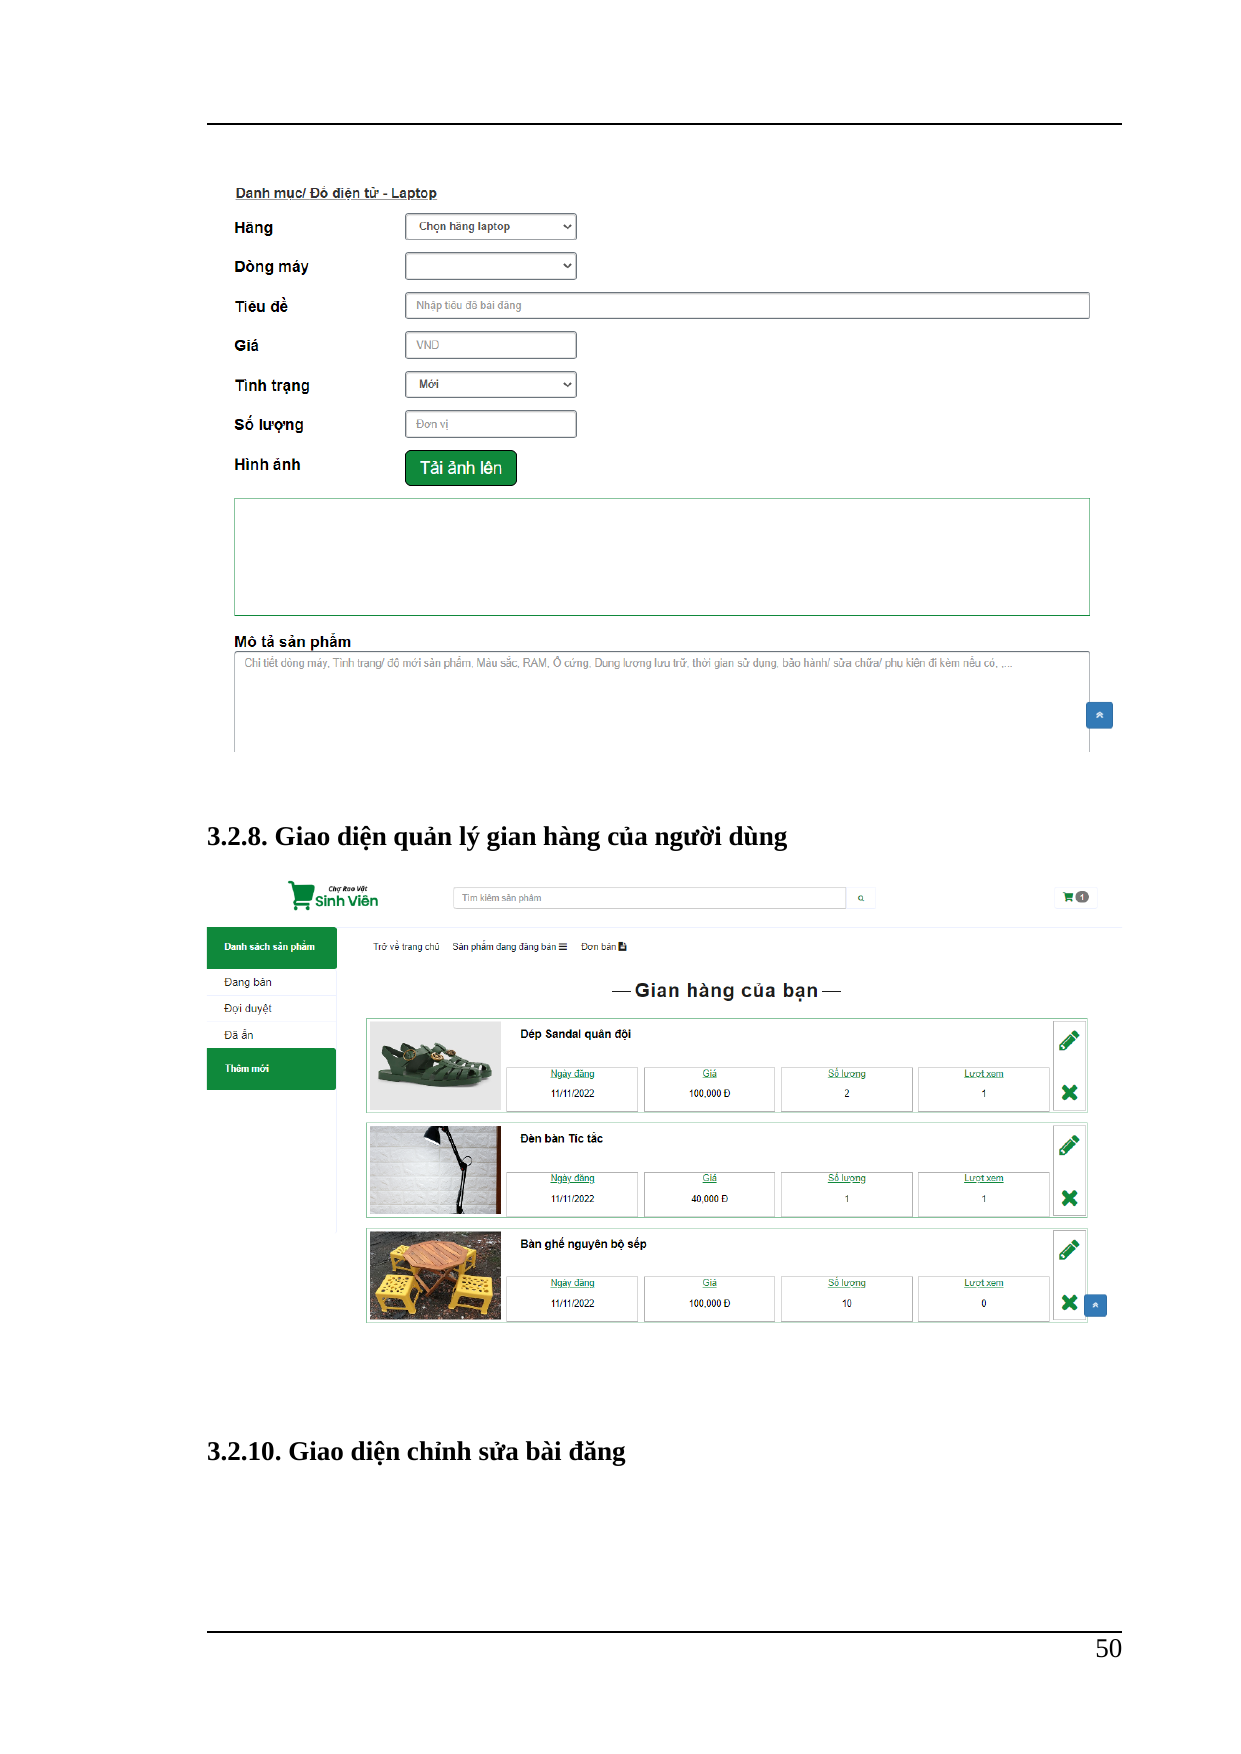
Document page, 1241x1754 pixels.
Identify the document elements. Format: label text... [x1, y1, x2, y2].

picture [206, 177, 1123, 752]
subtitle 3.2.10. Giao diện chỉnh sửa bài đăng [207, 1435, 1122, 1466]
picture [206, 870, 1123, 1330]
subtitle 3.2.8. Giao diện quản lý gian hàng của người dùng [207, 820, 1122, 851]
